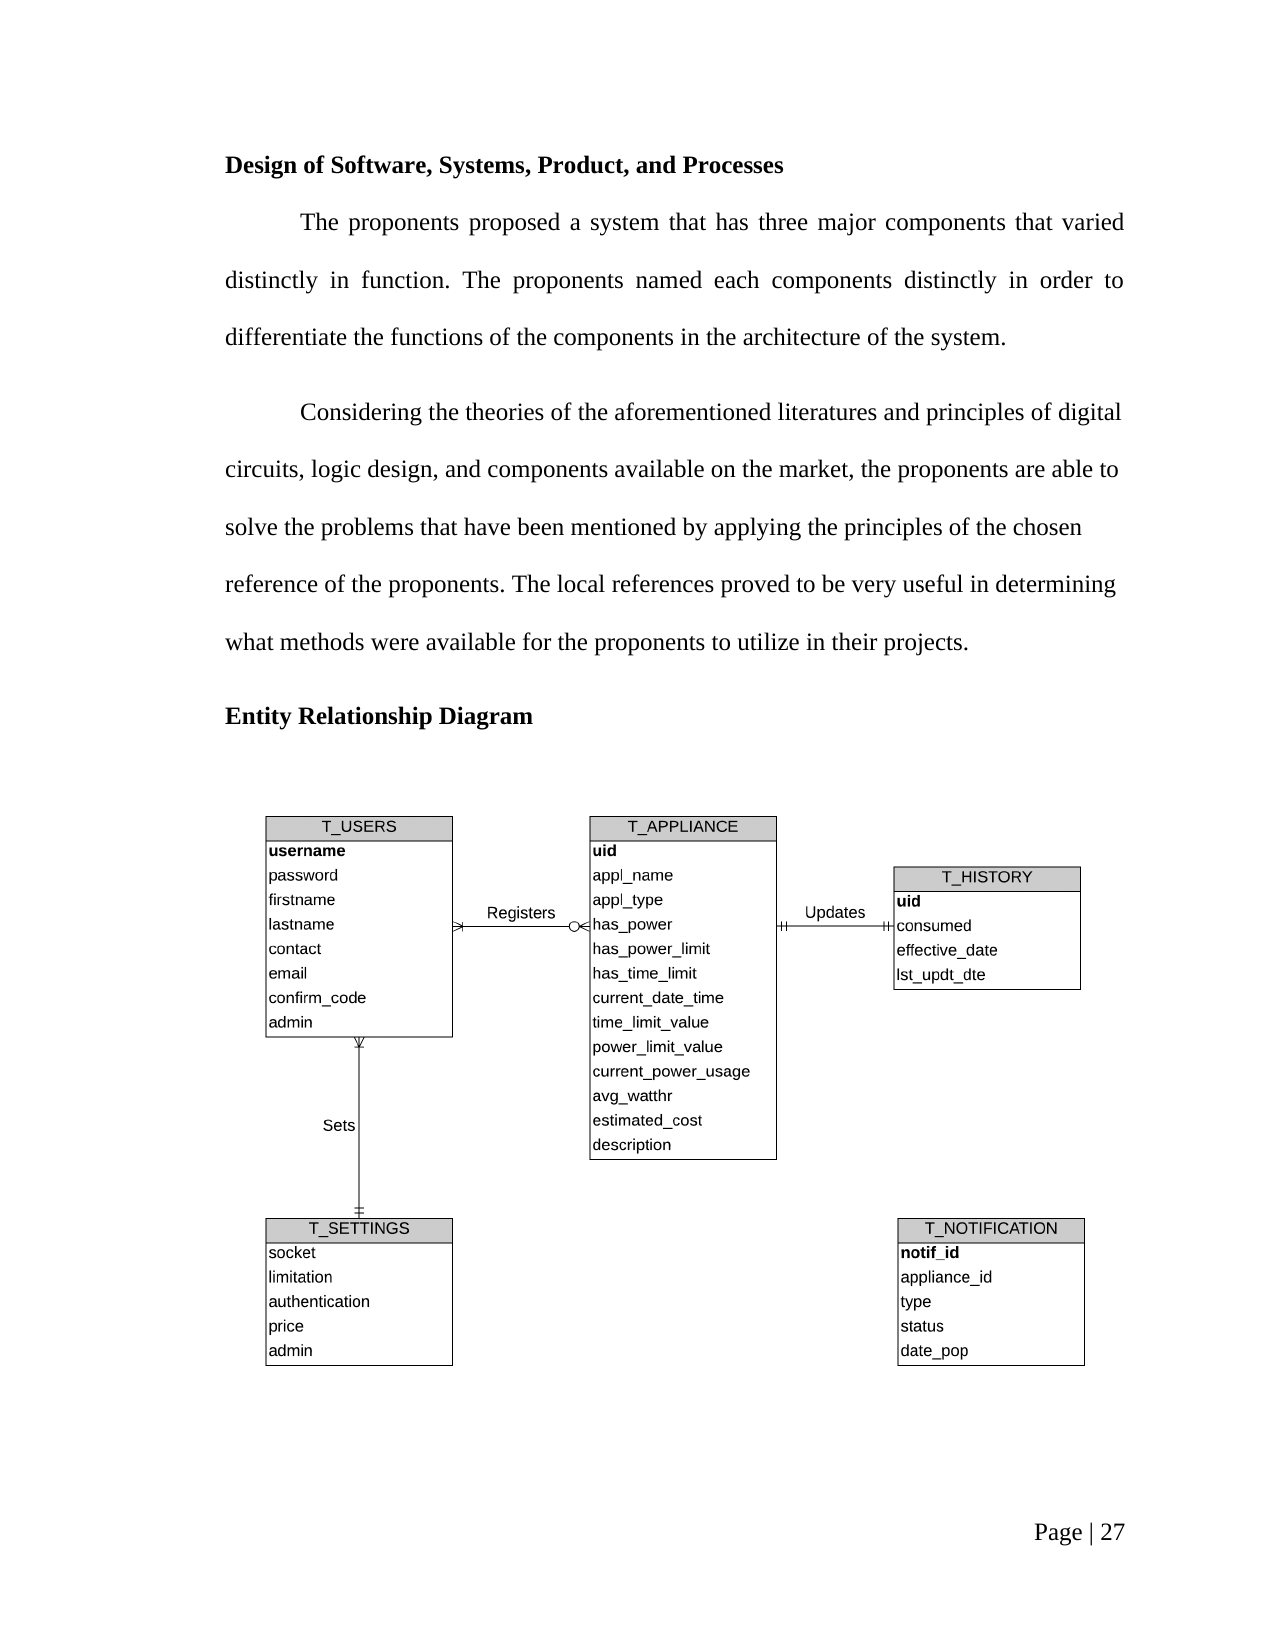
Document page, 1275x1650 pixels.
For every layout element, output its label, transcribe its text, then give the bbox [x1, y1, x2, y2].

text The proponents proposed a system that has three major components that varied distinctly in function. The proponents named each components distinctly in order to differentiate the functions of the components in the architecture of the system. [225, 207, 1125, 351]
text Considering the theories of the aforementioned literatures and principles of digital circuits, logic design, and components available on the market, the proponents are able to solve the problems that have been mentioned by applying the principles of the chosen reference of the proponents. The local references proved to be very useful in determining what methods were available for the proponents to utilize in their projects. [225, 397, 1125, 655]
picture [225, 773, 1124, 1419]
subtitle Entity Relationship Diagram [225, 701, 1125, 729]
subtitle Design of Software, Systems, Product, and Processes [225, 150, 1125, 179]
